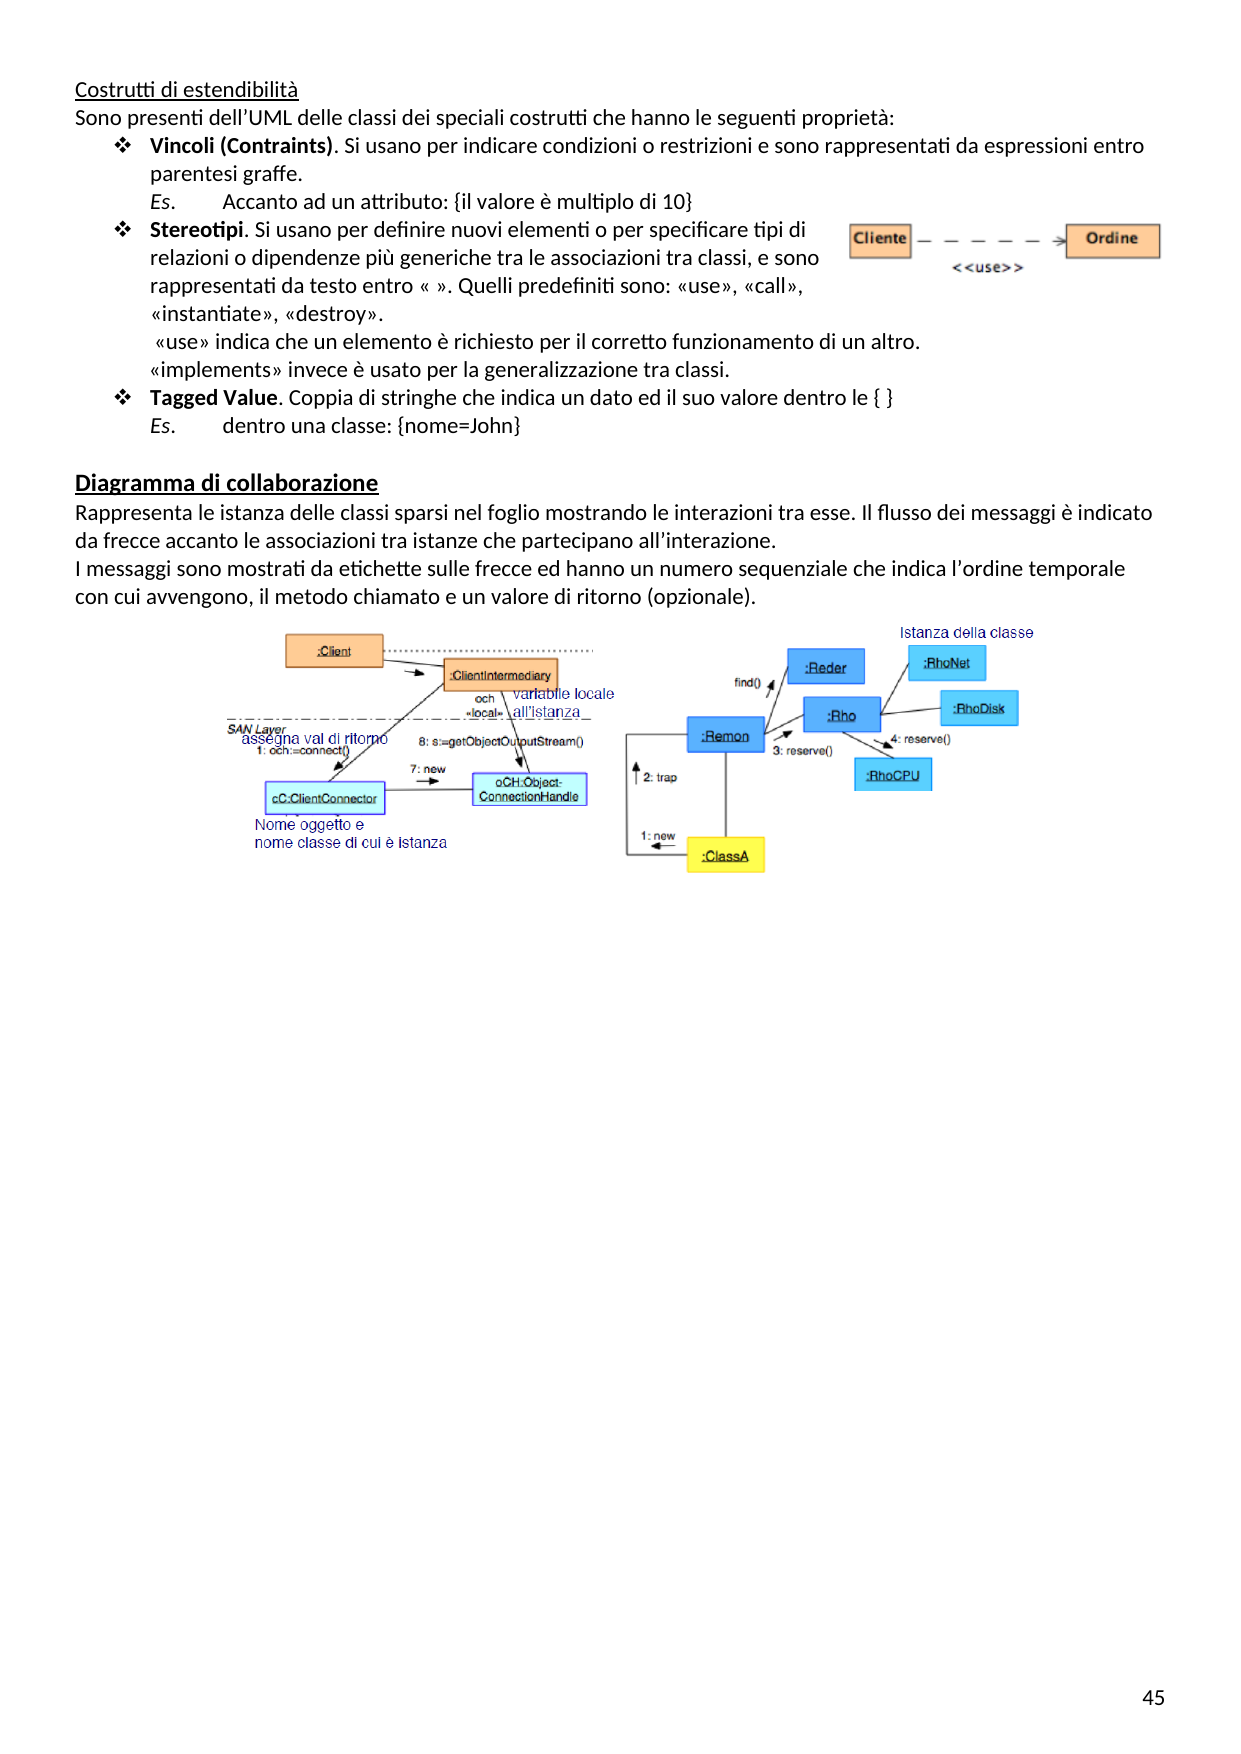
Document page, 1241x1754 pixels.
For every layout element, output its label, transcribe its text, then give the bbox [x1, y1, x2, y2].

text Sono presenti dell’UML delle classi dei speciali costrutti che hanno le seguenti proprietà: [75, 103, 1165, 131]
list Tagged Value. Coppia di stringhe che indica un dato ed il suo valore dentro le { } [112, 383, 1165, 411]
subtitle Diagramma di collaborazione [75, 467, 1165, 498]
picture [195, 610, 1045, 879]
list Vincoli (Contraints). Si usano per indicare condizioni o restrizioni e sono rappresentati da espressioni entro parentesi graffe. [112, 131, 1165, 187]
list Stereotipi. Si usano per definire nuovi elementi o per specificare tipi di relazioni o dipendenze più generiche tra le associazioni tra classi, e sono rappresentati da testo entro « ». Quelli predefiniti sono: «use», «call», «instantiate», «destroy». [112, 215, 1165, 327]
text Rappresenta le istanza delle classi sparsi nel foglio mostrando le interazioni tra esse. Il flusso dei messaggi è indicato da frecce accanto le associazioni tra istanze che partecipano all’interazione. [75, 498, 1165, 554]
text «implements» invece è usato per la generalizzazione tra classi. [112, 355, 1165, 383]
text Es. dentro una classe: {nome=John} [150, 411, 1165, 439]
text Costrutti di estendibilità [75, 75, 1165, 103]
picture [849, 216, 1163, 275]
text «use» indica che un elemento è richiesto per il corretto funzionamento di un altro. [112, 327, 1165, 355]
text I messaggi sono mostrati da etichette sulle frecce ed hanno un numero sequenziale che indica l’ordine temporale con cui avvengono, il metodo chiamato e un valore di ritorno (opzionale). [75, 554, 1165, 610]
text Es. Accanto ad un attributo: {il valore è multiplo di 10} [150, 187, 1165, 215]
